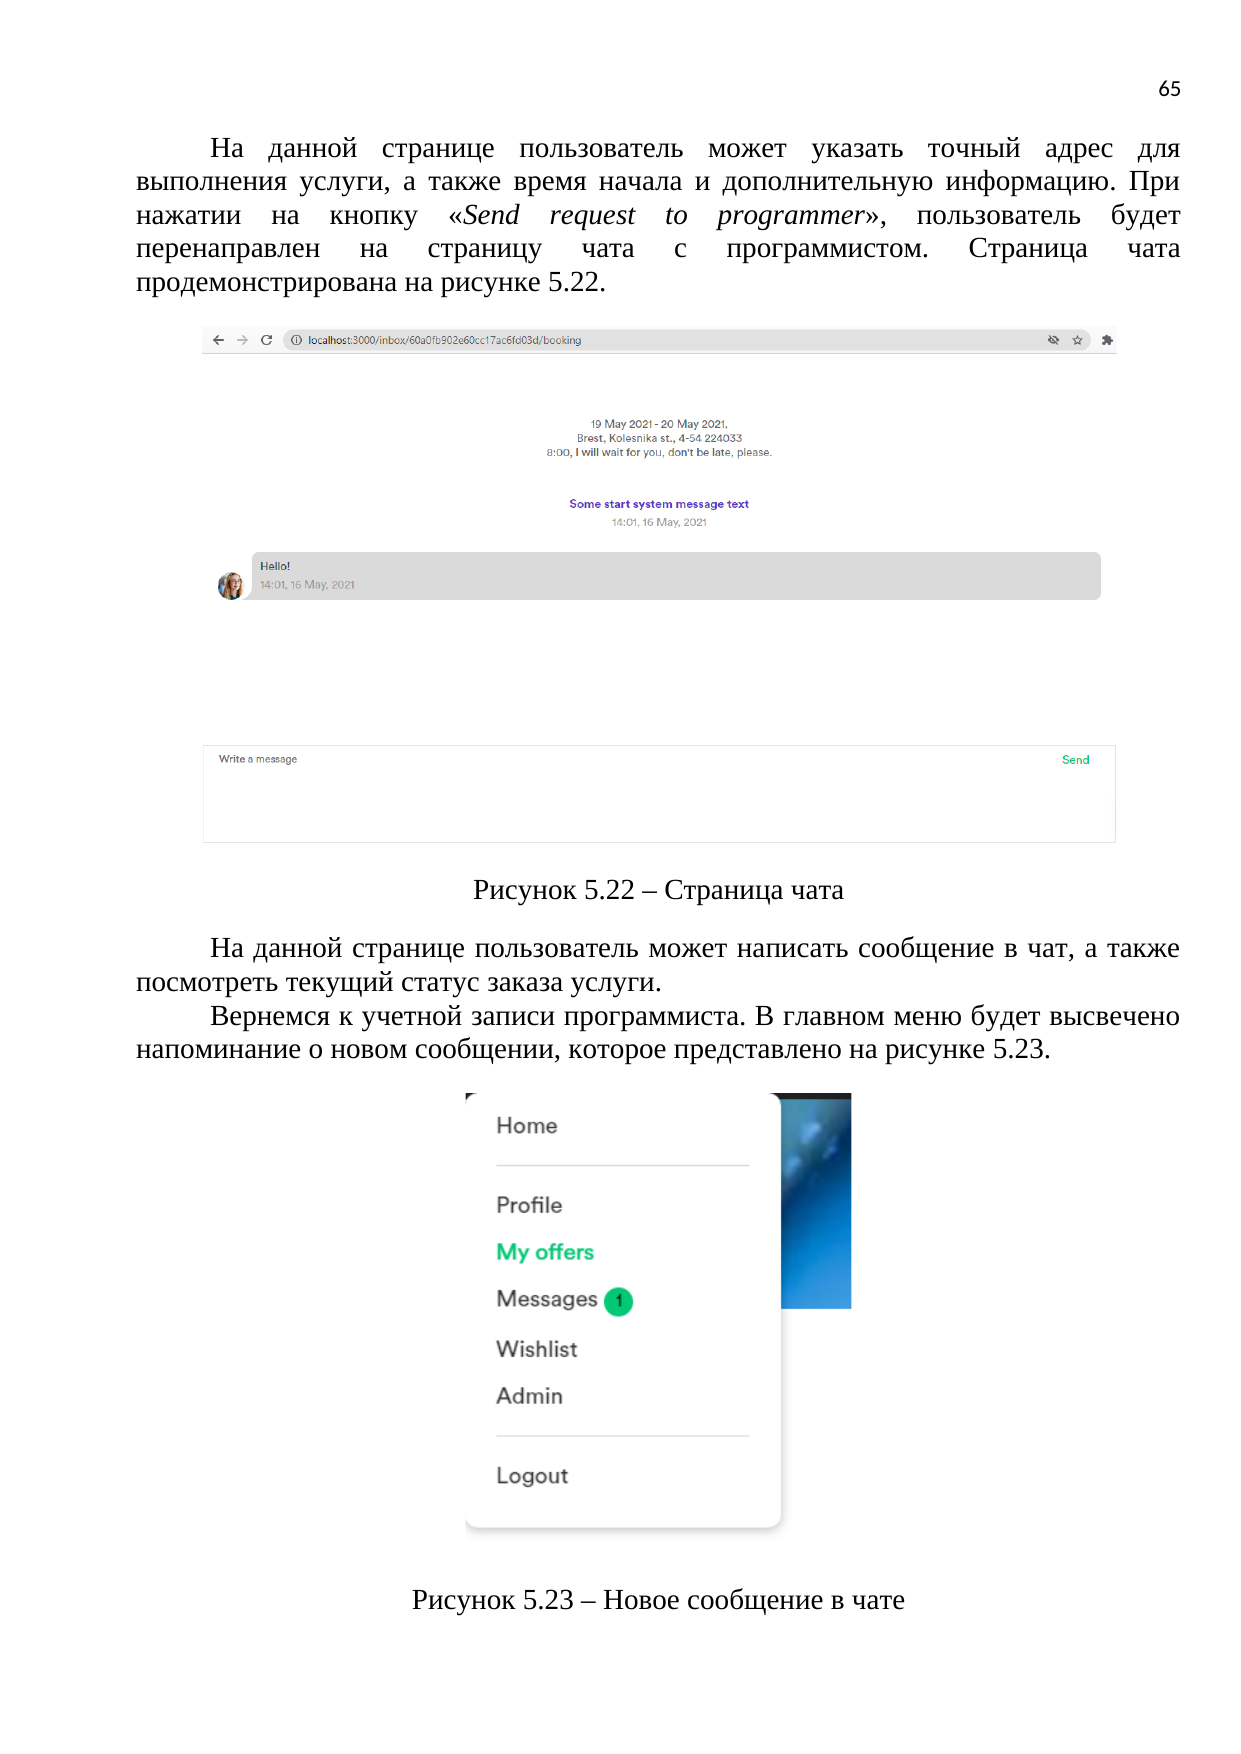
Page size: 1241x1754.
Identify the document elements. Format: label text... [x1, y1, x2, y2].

text На данной странице пользователь может написать сообщение в чат, а также посмотреть текущий статус заказа услуги. [136, 931, 1181, 998]
text На данной странице пользователь может указать точный адрес для выполнения услуги, а также время начала и дополнительную информацию. При нажатии на кнопку «Send request to programmer», пользователь будет перенаправлен на страницу чата с программистом. Страница чата продемонстрирована на рисунке 5.22. [136, 130, 1181, 298]
text Вернемся к учетной записи программиста. В главном меню будет высвечено напоминание о новом сообщении, которое представлено на рисунке 5.23. [136, 998, 1181, 1065]
text Рисунок 5.23 – Новое сообщение в чате [136, 1582, 1181, 1616]
picture [200, 326, 1117, 847]
text Рисунок 5.22 – Страница чата [136, 872, 1181, 906]
picture [465, 1093, 852, 1558]
